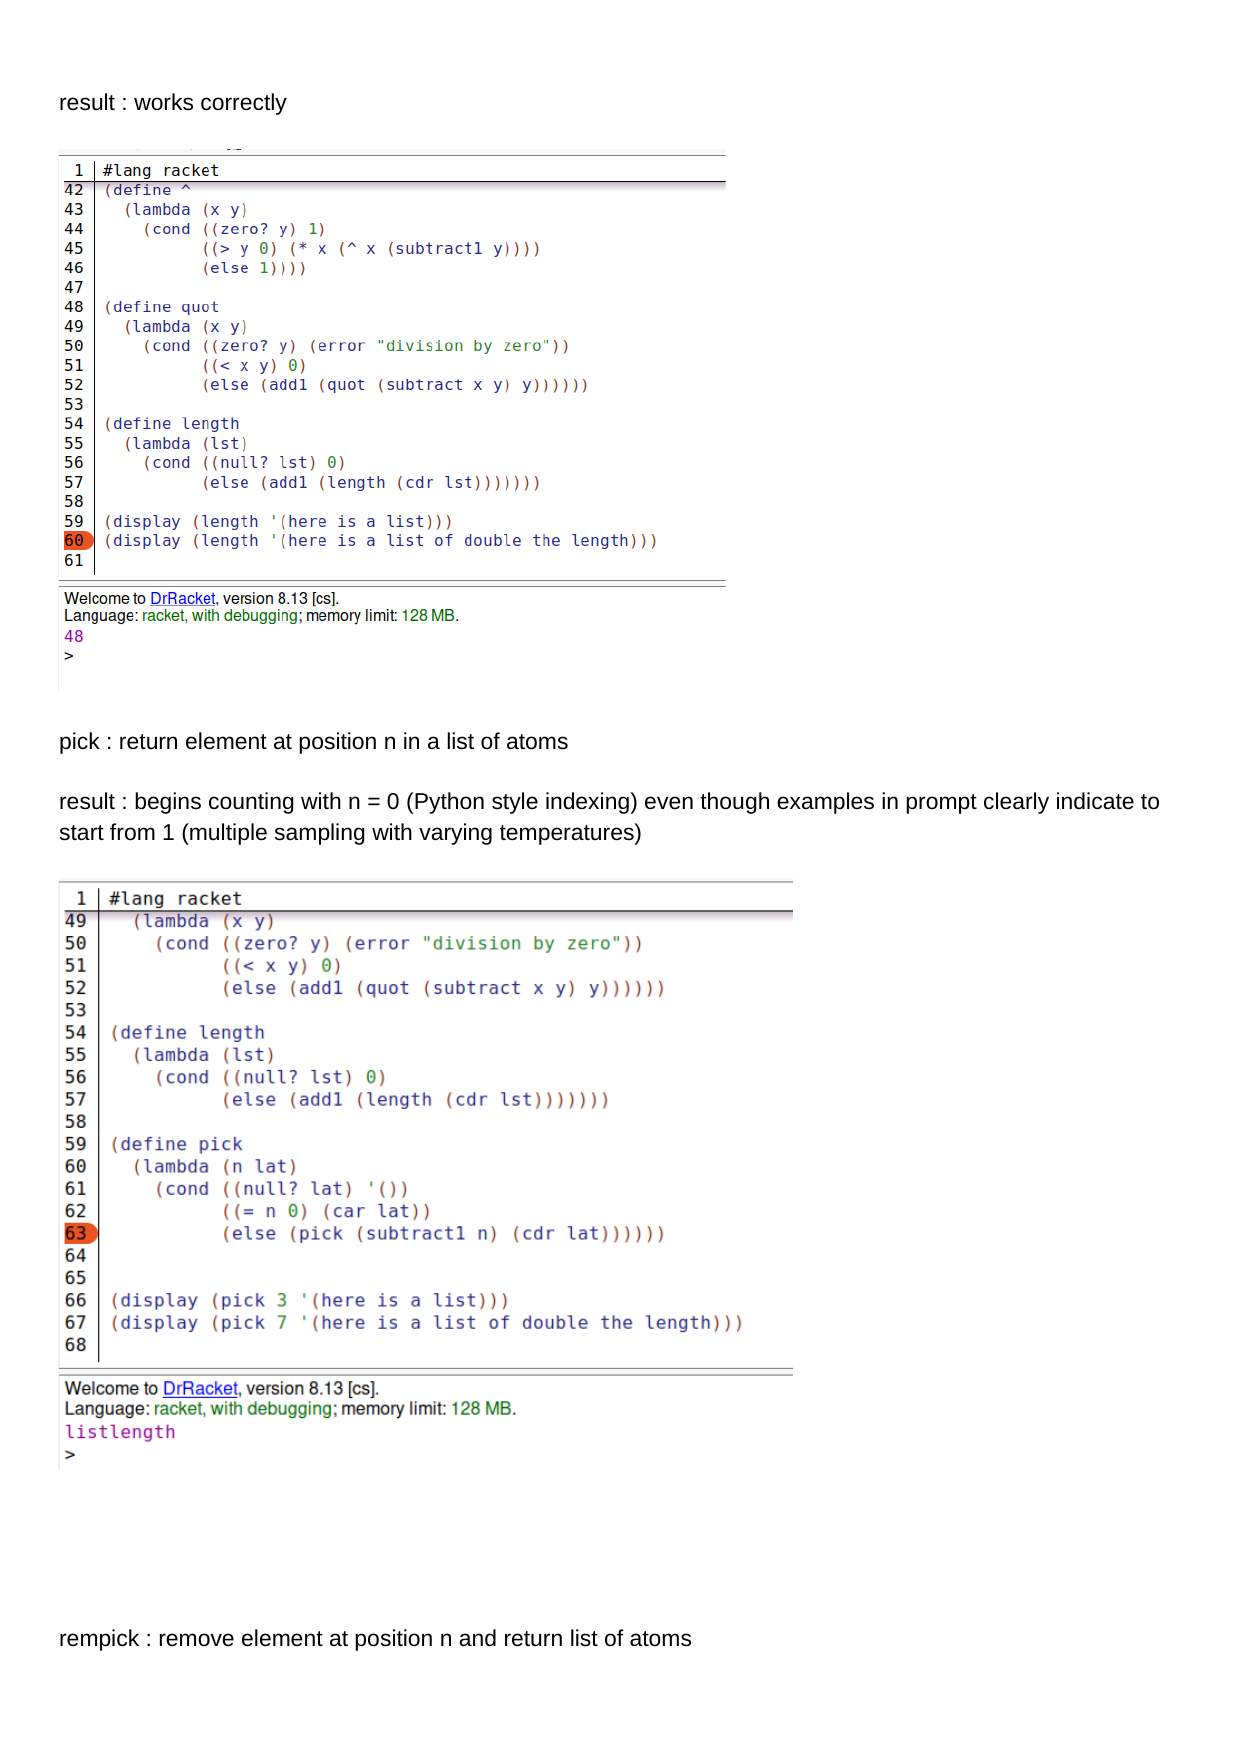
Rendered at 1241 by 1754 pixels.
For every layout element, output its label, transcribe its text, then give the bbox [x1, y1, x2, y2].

text pick : return element at position n in a list of atoms [59, 728, 1181, 754]
picture [58, 878, 793, 1470]
text rempick : remove element at position n and return list of atoms [59, 1624, 1181, 1651]
text result : works correctly [59, 89, 1181, 116]
picture [58, 149, 726, 694]
text result : begins counting with n = 0 (Python style indexing) even though examples in prompt clearly indicate to start from 1 (multiple sampling with varying temperatures) [59, 788, 1181, 845]
